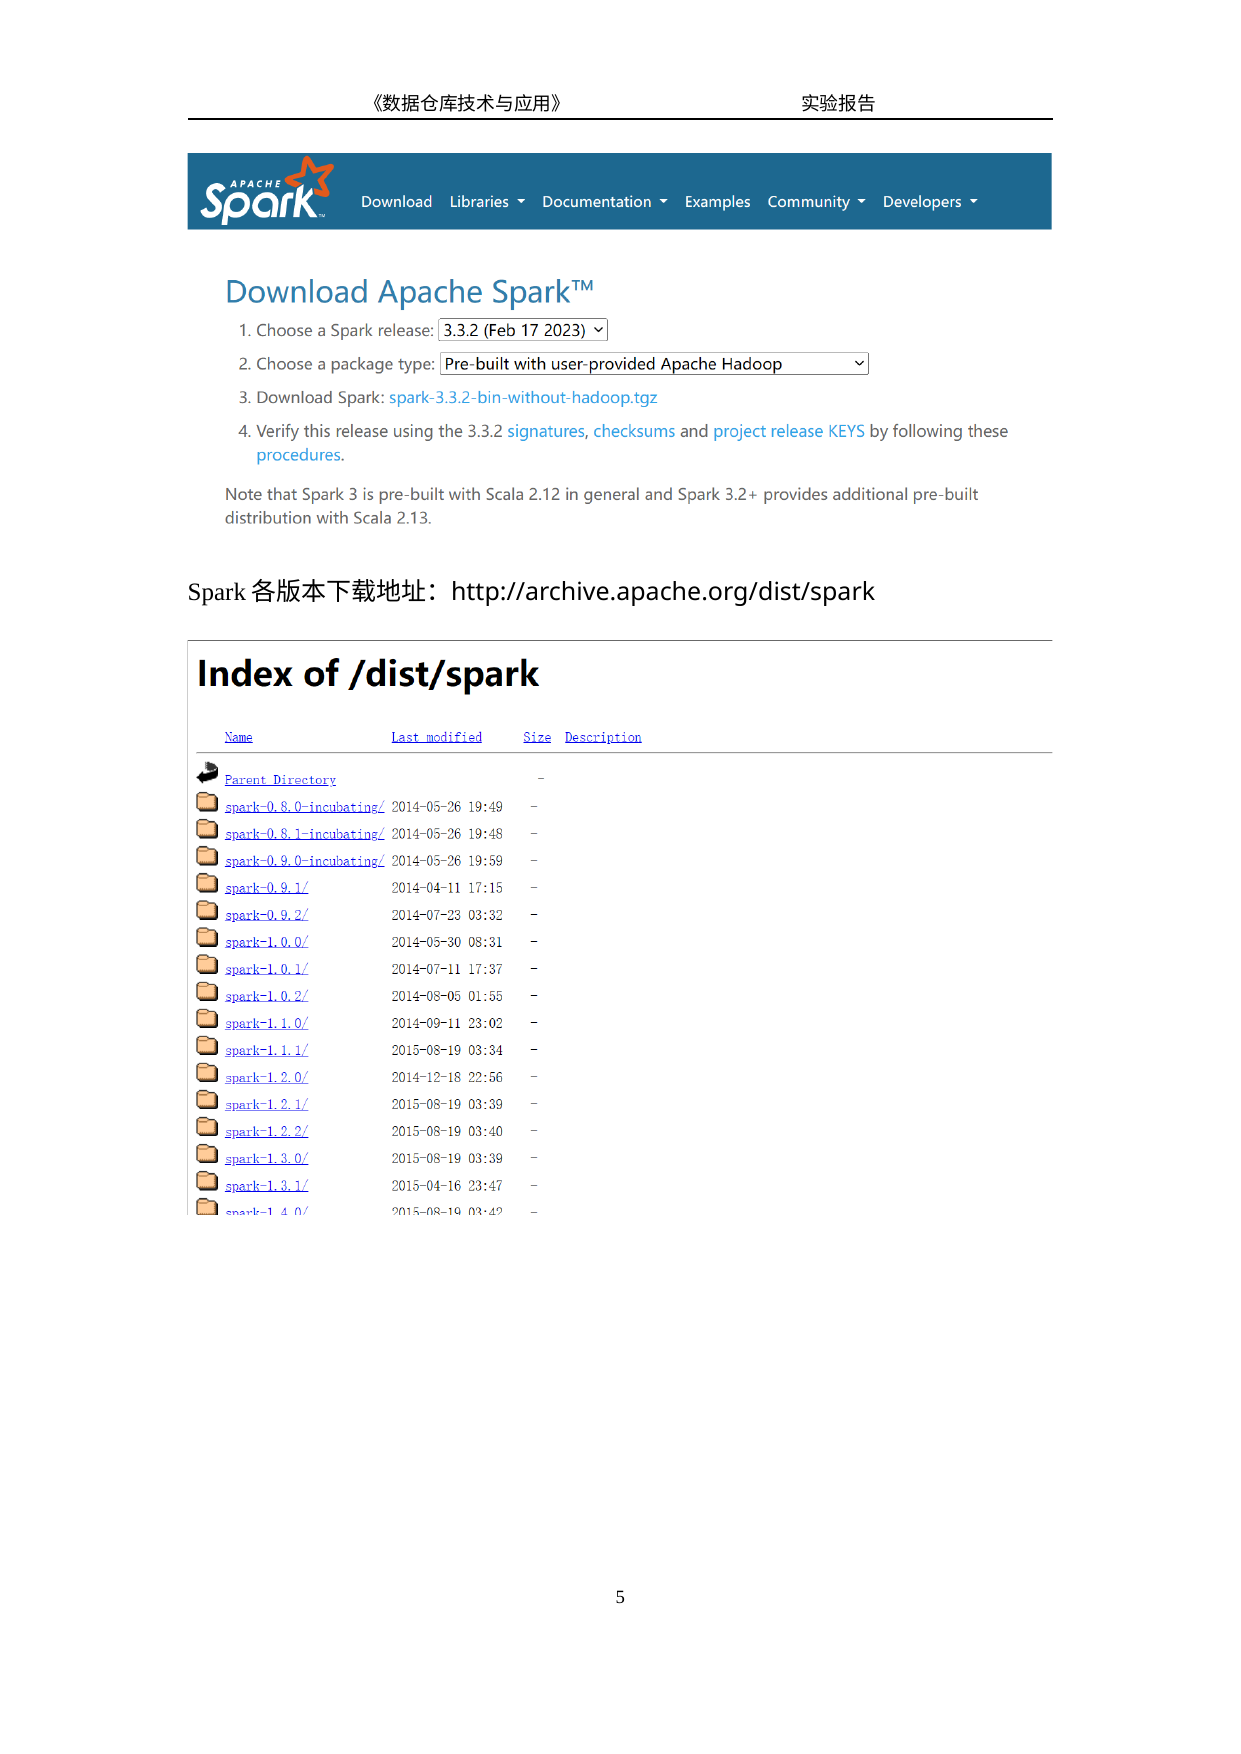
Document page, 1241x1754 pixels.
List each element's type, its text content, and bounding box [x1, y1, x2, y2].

picture [187, 640, 1053, 1215]
text Spark各版本下载地址：http://archive.apache.org/dist/spark [187, 557, 1053, 622]
picture [187, 153, 1052, 524]
